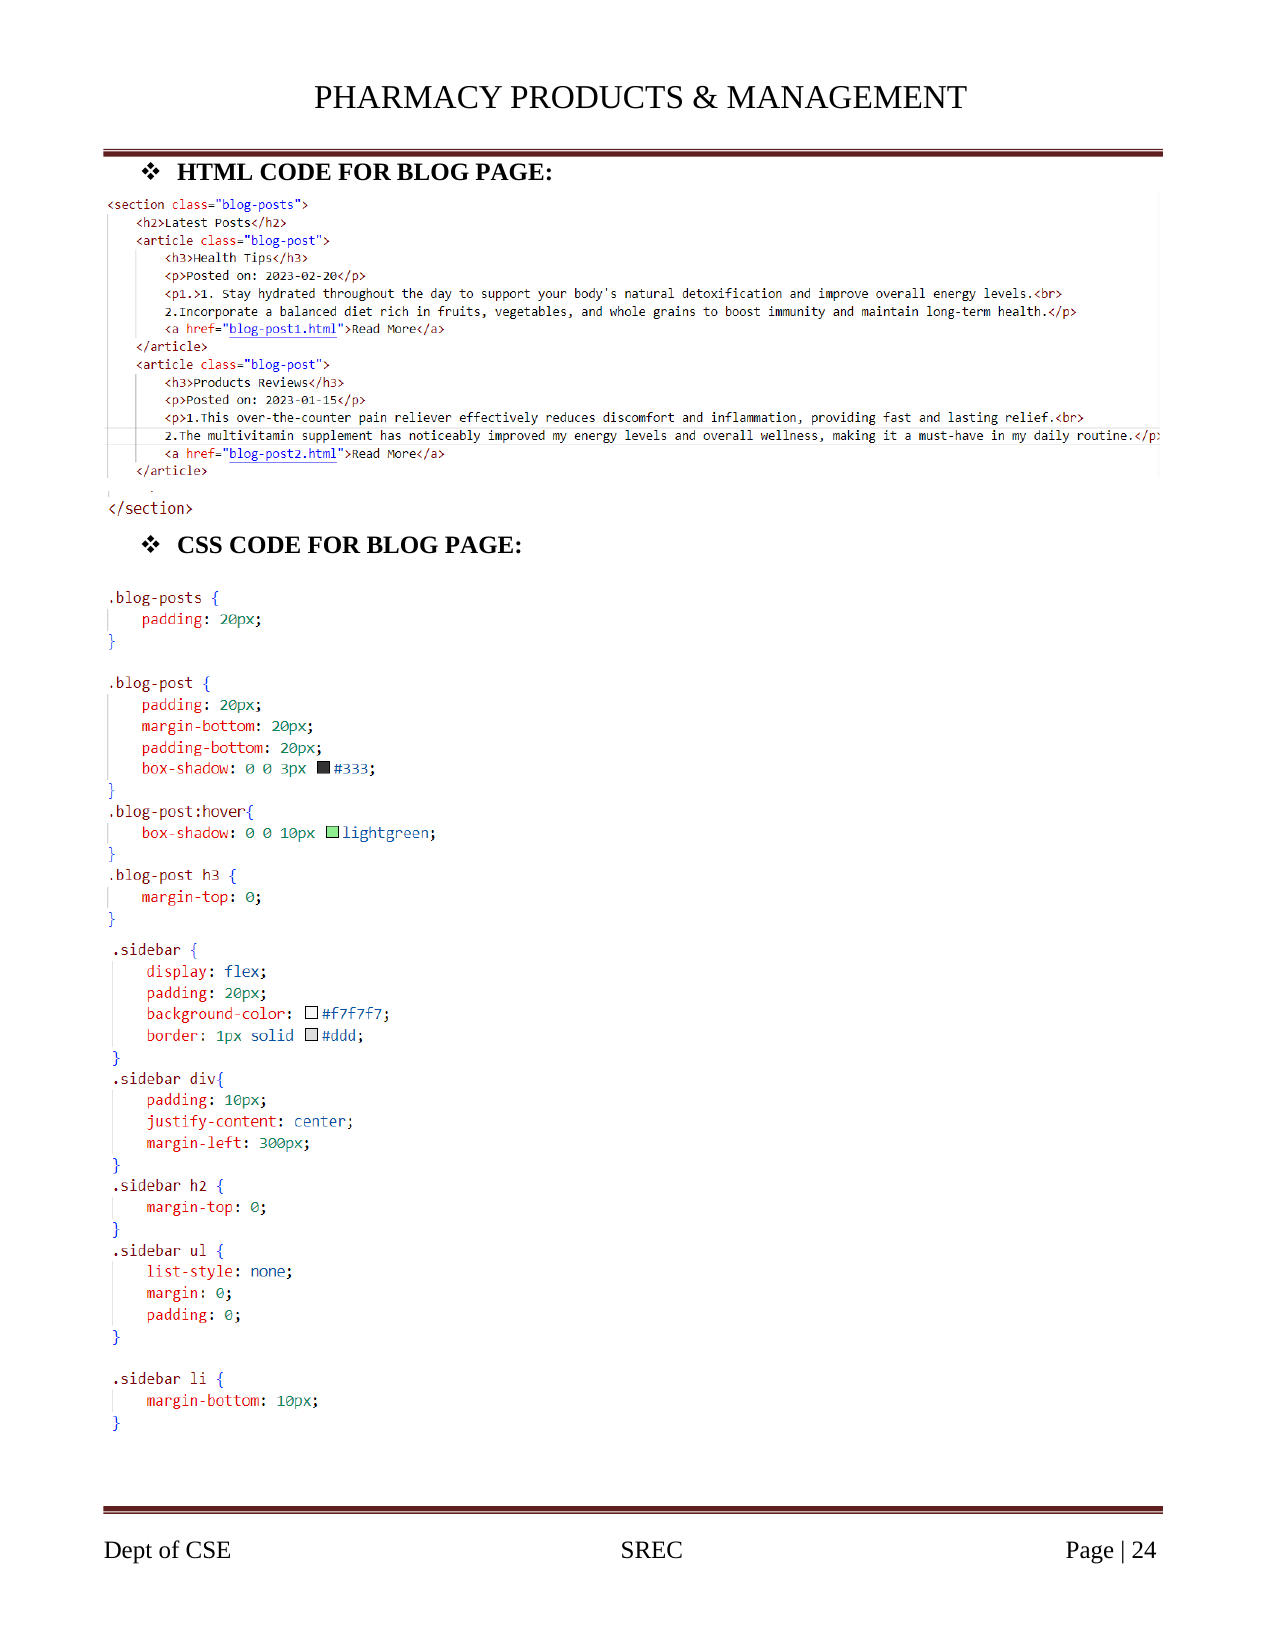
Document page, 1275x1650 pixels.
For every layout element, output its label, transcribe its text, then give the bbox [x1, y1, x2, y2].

picture [103, 588, 864, 1444]
list HTML CODE FOR BLOG PAGE: [139, 157, 1163, 185]
picture [103, 491, 207, 520]
picture [103, 193, 1159, 478]
list CSS CODE FOR BLOG PAGE: [139, 530, 1163, 559]
